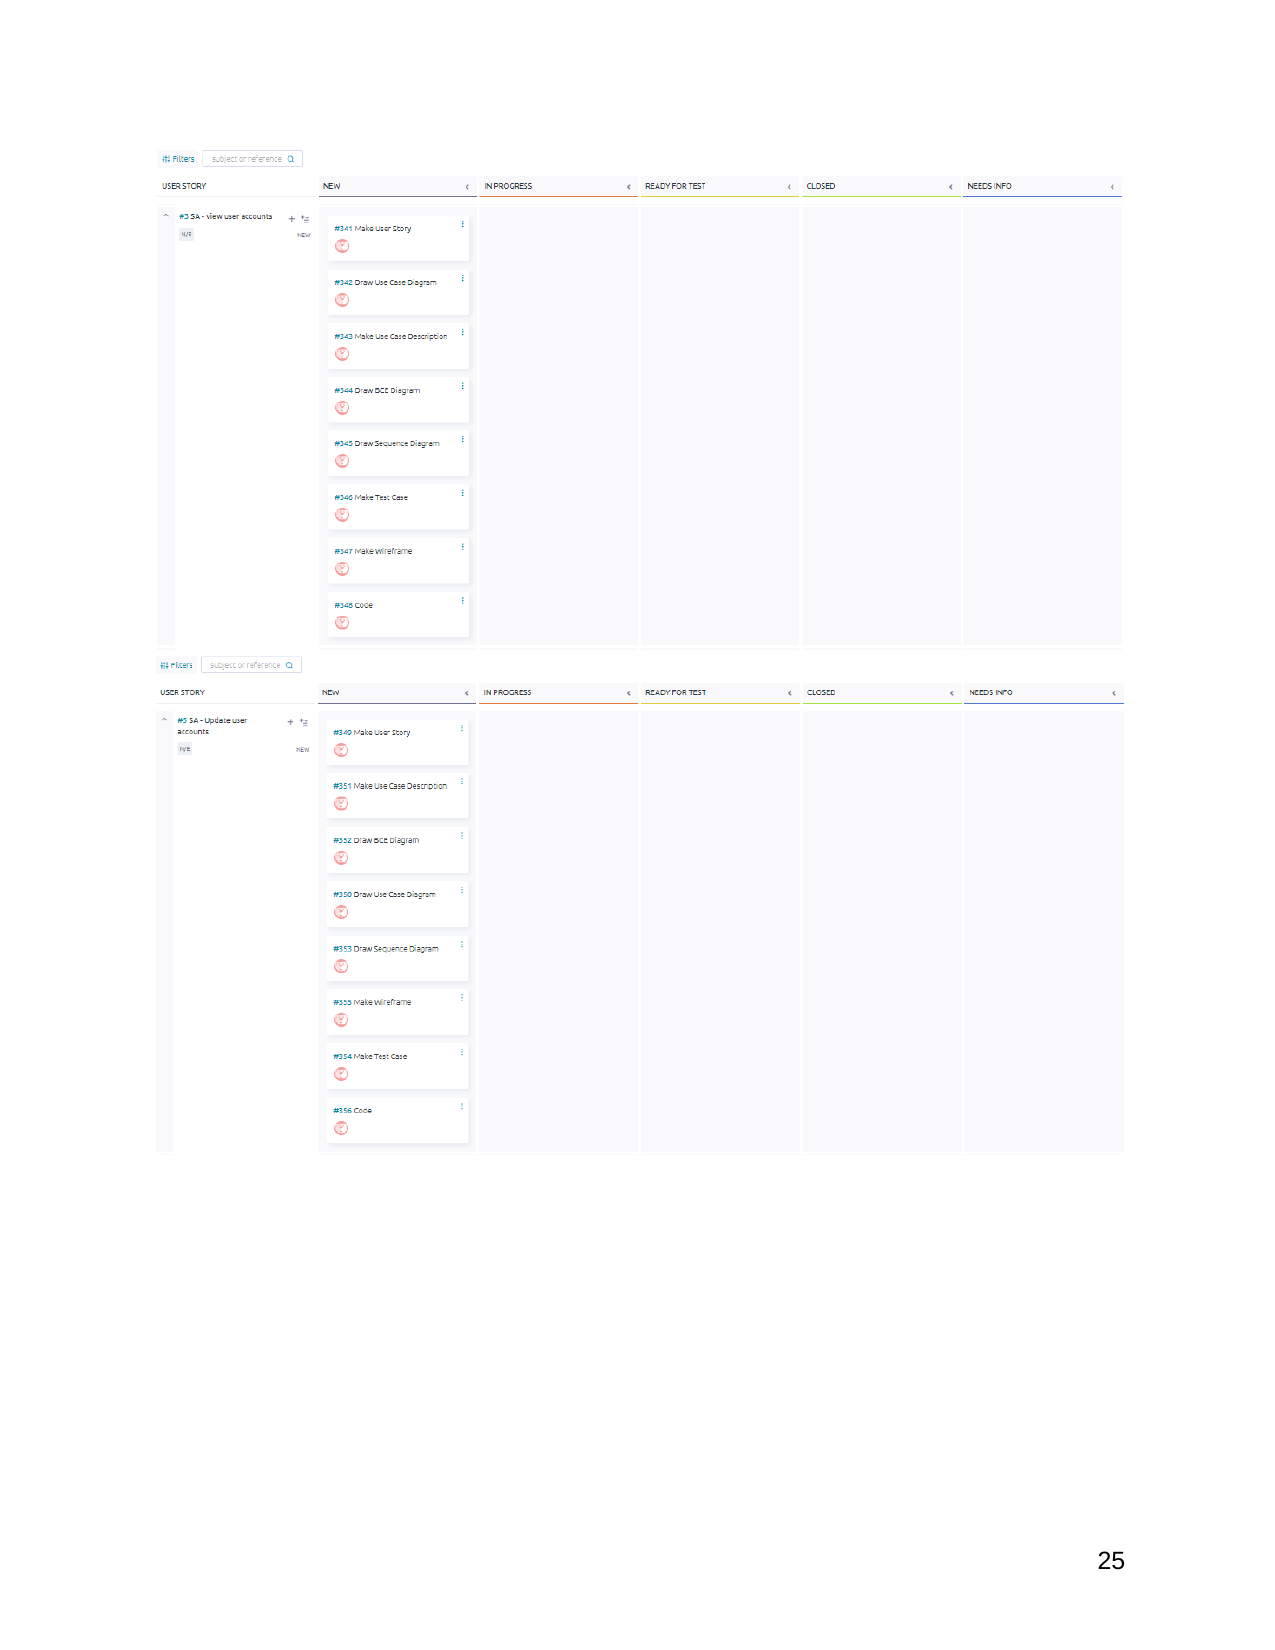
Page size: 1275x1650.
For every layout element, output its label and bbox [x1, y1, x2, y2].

picture [150, 150, 1125, 1155]
